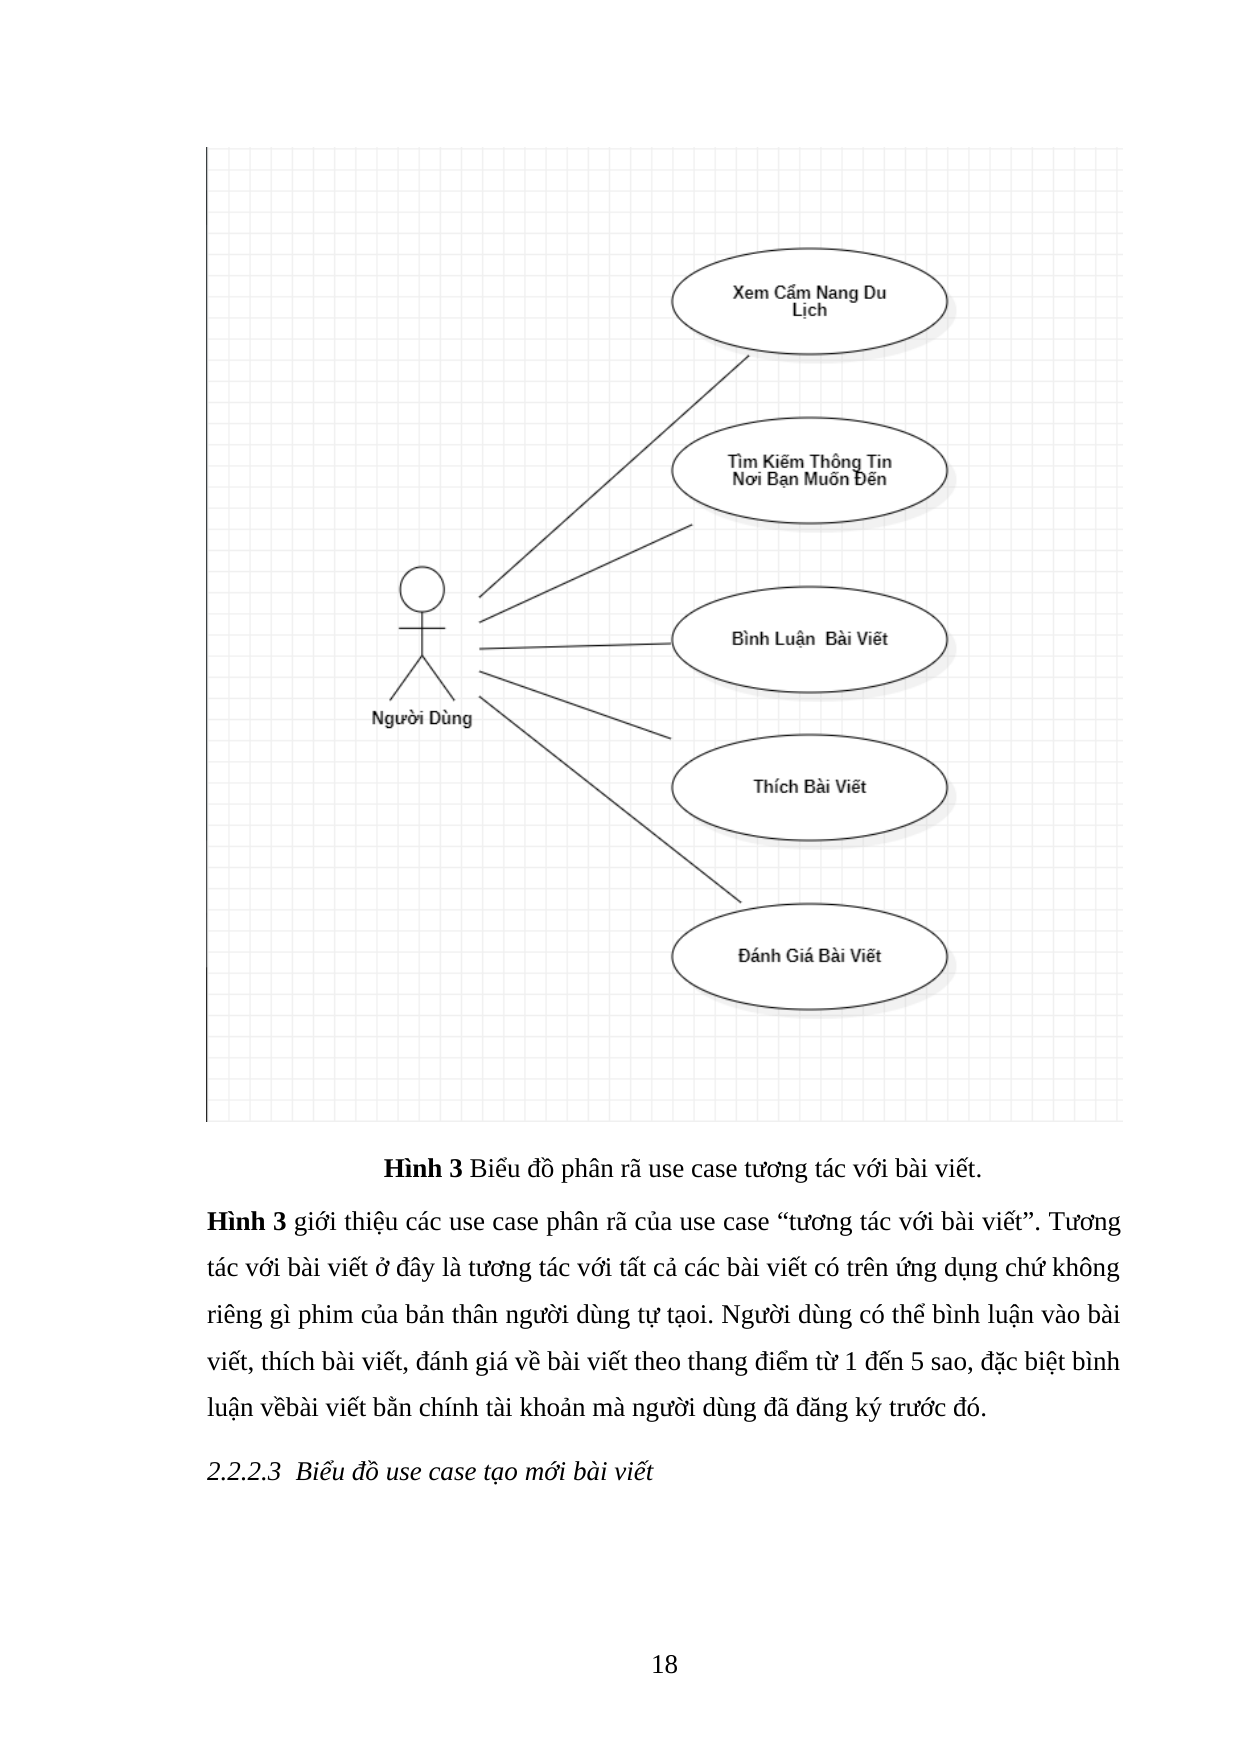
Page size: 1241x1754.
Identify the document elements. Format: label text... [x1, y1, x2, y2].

text Hình 3 Biểu đồ phân rã use case tương tác với bài viết. [207, 1152, 1122, 1183]
list Biểu đồ use case tạo mới bài viết [207, 1455, 1122, 1486]
picture [206, 147, 1123, 1122]
text Hình 3 giới thiệu các use case phân rã của use case “tương tác với bài viết”. Tương tác với bài viết ở đây là tương tác với tất cả các bài viết có trên ứng dụng chứ không riêng gì phim của bản thân người dùng tự tạoi. Người dùng có thể bình luận vào bài viết, thích bài viết, đánh giá về bài viết theo thang điểm từ 1 đến 5 sao, đặc biệt bình luận vềbài viết bằn chính tài khoản mà người dùng đã đăng ký trước đó. [207, 1205, 1122, 1423]
